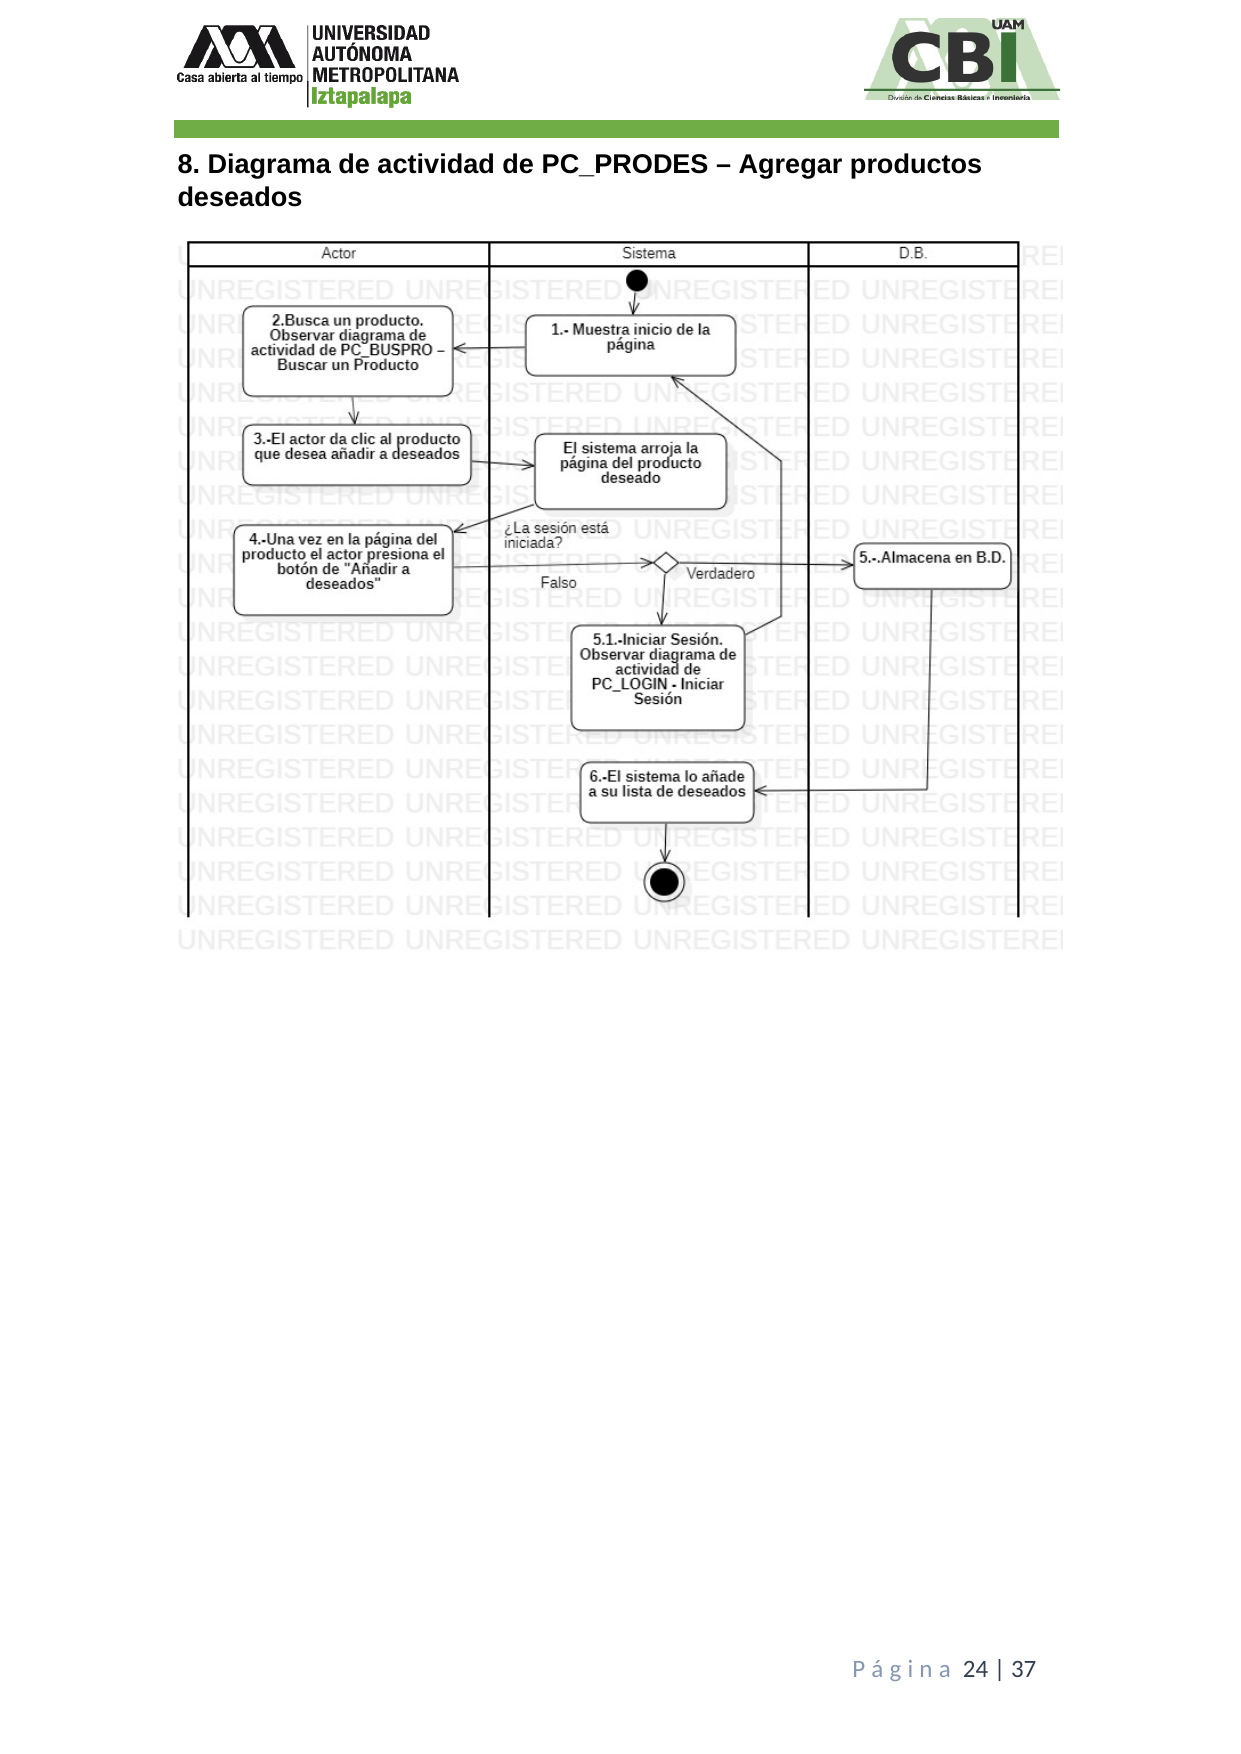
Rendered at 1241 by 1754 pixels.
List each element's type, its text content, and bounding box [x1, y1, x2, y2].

picture [863, 18, 1060, 100]
picture [177, 25, 459, 109]
picture [177, 231, 1063, 963]
subtitle 8. Diagrama de actividad de PC_PRODES – Agregar productos deseados [177, 148, 1063, 213]
